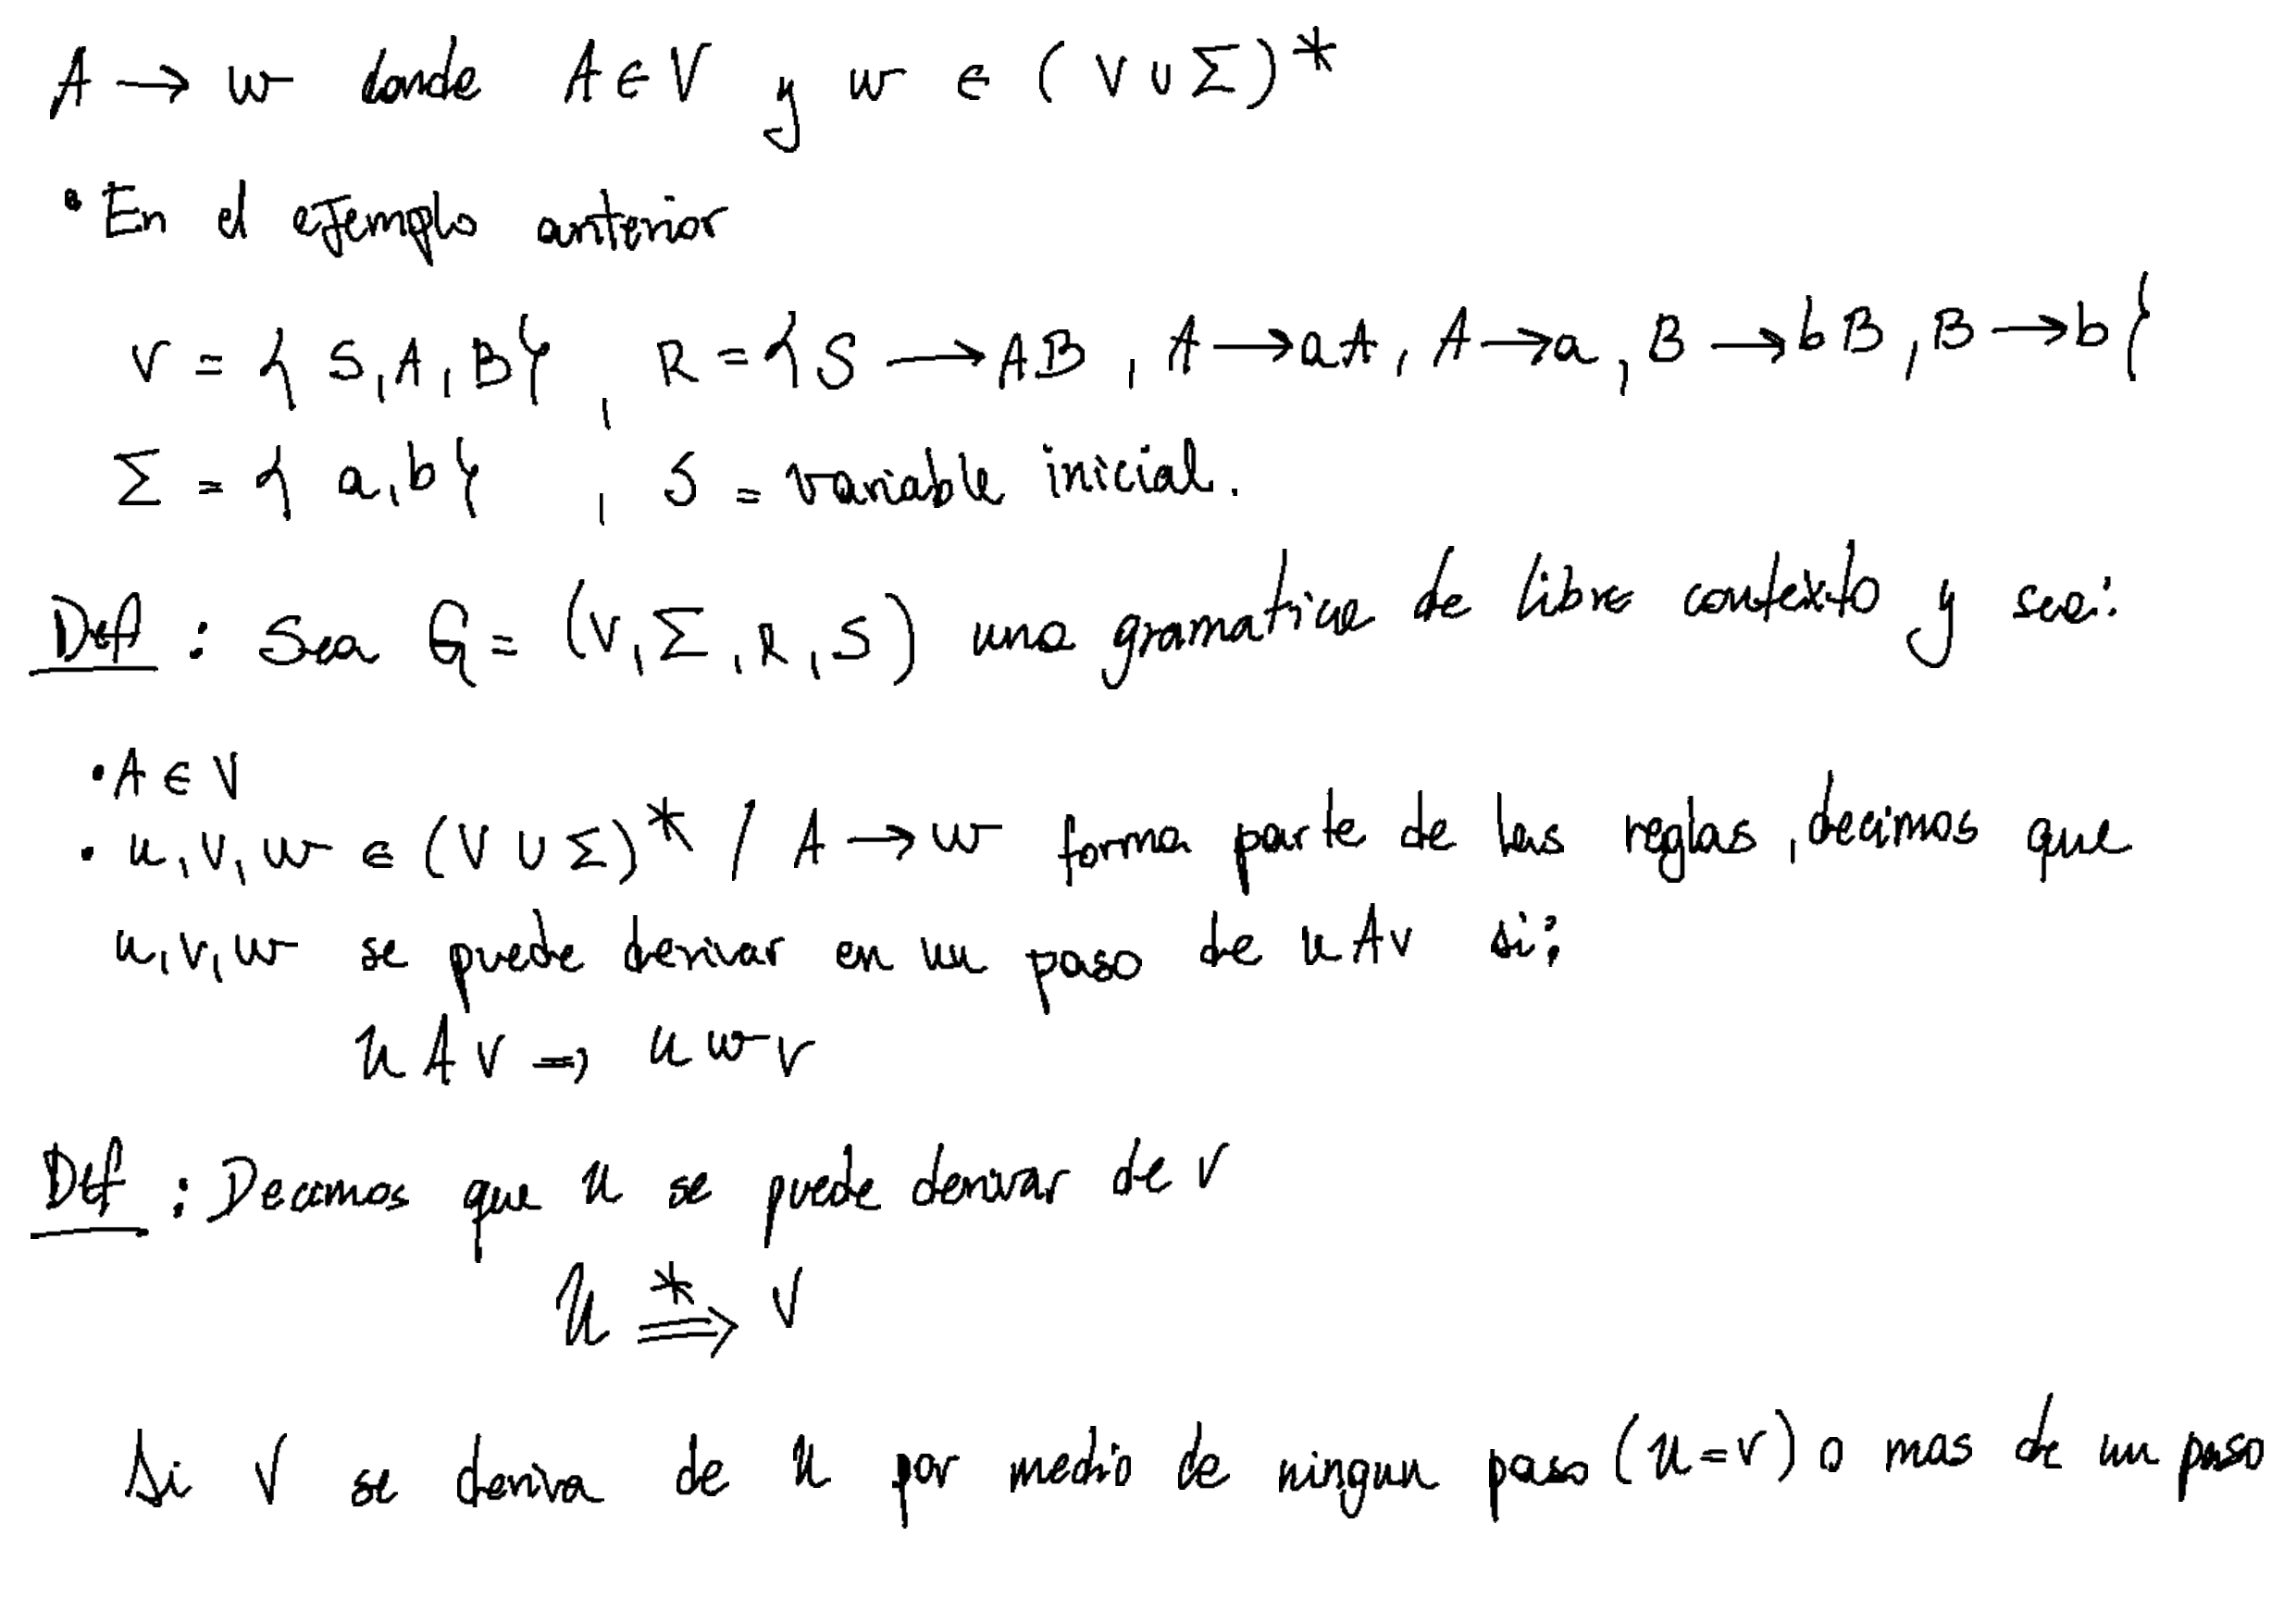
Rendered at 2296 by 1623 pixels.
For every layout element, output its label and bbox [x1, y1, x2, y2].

picture [363, 841, 393, 868]
picture [735, 593, 914, 686]
picture [132, 341, 222, 382]
picture [198, 622, 207, 634]
picture [974, 549, 1375, 689]
picture [50, 46, 293, 119]
picture [600, 493, 604, 526]
picture [1279, 1451, 1440, 1518]
picture [114, 449, 161, 505]
picture [1025, 949, 1142, 1015]
picture [1820, 1437, 1843, 1472]
picture [1096, 26, 1336, 109]
picture [912, 1143, 1071, 1206]
picture [793, 1434, 831, 1488]
picture [117, 930, 298, 983]
picture [1200, 911, 1262, 967]
picture [664, 452, 696, 506]
picture [255, 1433, 287, 1505]
picture [1113, 1137, 1230, 1196]
picture [556, 1261, 738, 1358]
picture [362, 35, 481, 104]
picture [669, 1172, 712, 1208]
picture [125, 1429, 192, 1507]
picture [293, 191, 477, 266]
picture [1414, 546, 1471, 622]
picture [1234, 787, 1366, 896]
picture [199, 481, 223, 494]
picture [732, 799, 755, 881]
picture [538, 189, 728, 251]
picture [1232, 489, 1237, 496]
picture [1129, 359, 1135, 390]
picture [429, 600, 517, 688]
picture [1886, 1433, 1972, 1472]
picture [355, 909, 588, 1085]
picture [2013, 576, 2116, 624]
picture [1684, 539, 1955, 668]
picture [887, 329, 1085, 390]
picture [426, 815, 489, 878]
picture [31, 1136, 409, 1239]
picture [339, 437, 478, 518]
picture [1302, 903, 1412, 965]
picture [764, 1144, 881, 1248]
picture [329, 314, 550, 406]
picture [786, 447, 1005, 508]
picture [582, 1160, 623, 1204]
picture [1491, 911, 1559, 967]
picture [2100, 1431, 2264, 1502]
picture [602, 398, 611, 430]
picture [1517, 552, 1634, 621]
picture [850, 68, 907, 101]
picture [2028, 818, 2132, 883]
picture [362, 937, 408, 971]
picture [457, 1433, 604, 1507]
picture [1616, 1409, 1794, 1484]
picture [1489, 1449, 1588, 1523]
picture [737, 489, 761, 503]
picture [1649, 295, 2108, 382]
picture [2016, 1393, 2062, 1468]
picture [65, 181, 166, 238]
picture [259, 615, 379, 665]
picture [565, 39, 712, 104]
picture [625, 915, 785, 973]
picture [794, 808, 1002, 868]
picture [352, 1469, 398, 1506]
picture [256, 445, 291, 521]
picture [81, 847, 93, 861]
picture [773, 1267, 802, 1328]
picture [1039, 41, 1064, 103]
picture [1043, 438, 1213, 498]
picture [29, 592, 158, 676]
picture [1111, 1443, 1131, 1486]
picture [130, 832, 333, 886]
picture [763, 77, 800, 153]
picture [837, 937, 988, 973]
picture [519, 797, 693, 885]
picture [218, 180, 247, 239]
picture [1497, 792, 1564, 857]
picture [892, 1454, 960, 1529]
picture [567, 579, 708, 676]
picture [1401, 790, 1457, 850]
picture [1433, 306, 1628, 396]
picture [1791, 770, 1978, 864]
picture [657, 311, 855, 390]
picture [2128, 271, 2150, 381]
picture [93, 748, 238, 799]
picture [1169, 315, 1408, 377]
picture [190, 648, 203, 659]
picture [1178, 1421, 1230, 1490]
picture [260, 328, 296, 411]
picture [1058, 814, 1192, 886]
picture [1626, 796, 1756, 883]
picture [676, 1433, 729, 1496]
picture [1011, 1426, 1111, 1493]
picture [958, 65, 989, 100]
picture [651, 1025, 815, 1077]
picture [464, 1180, 542, 1263]
